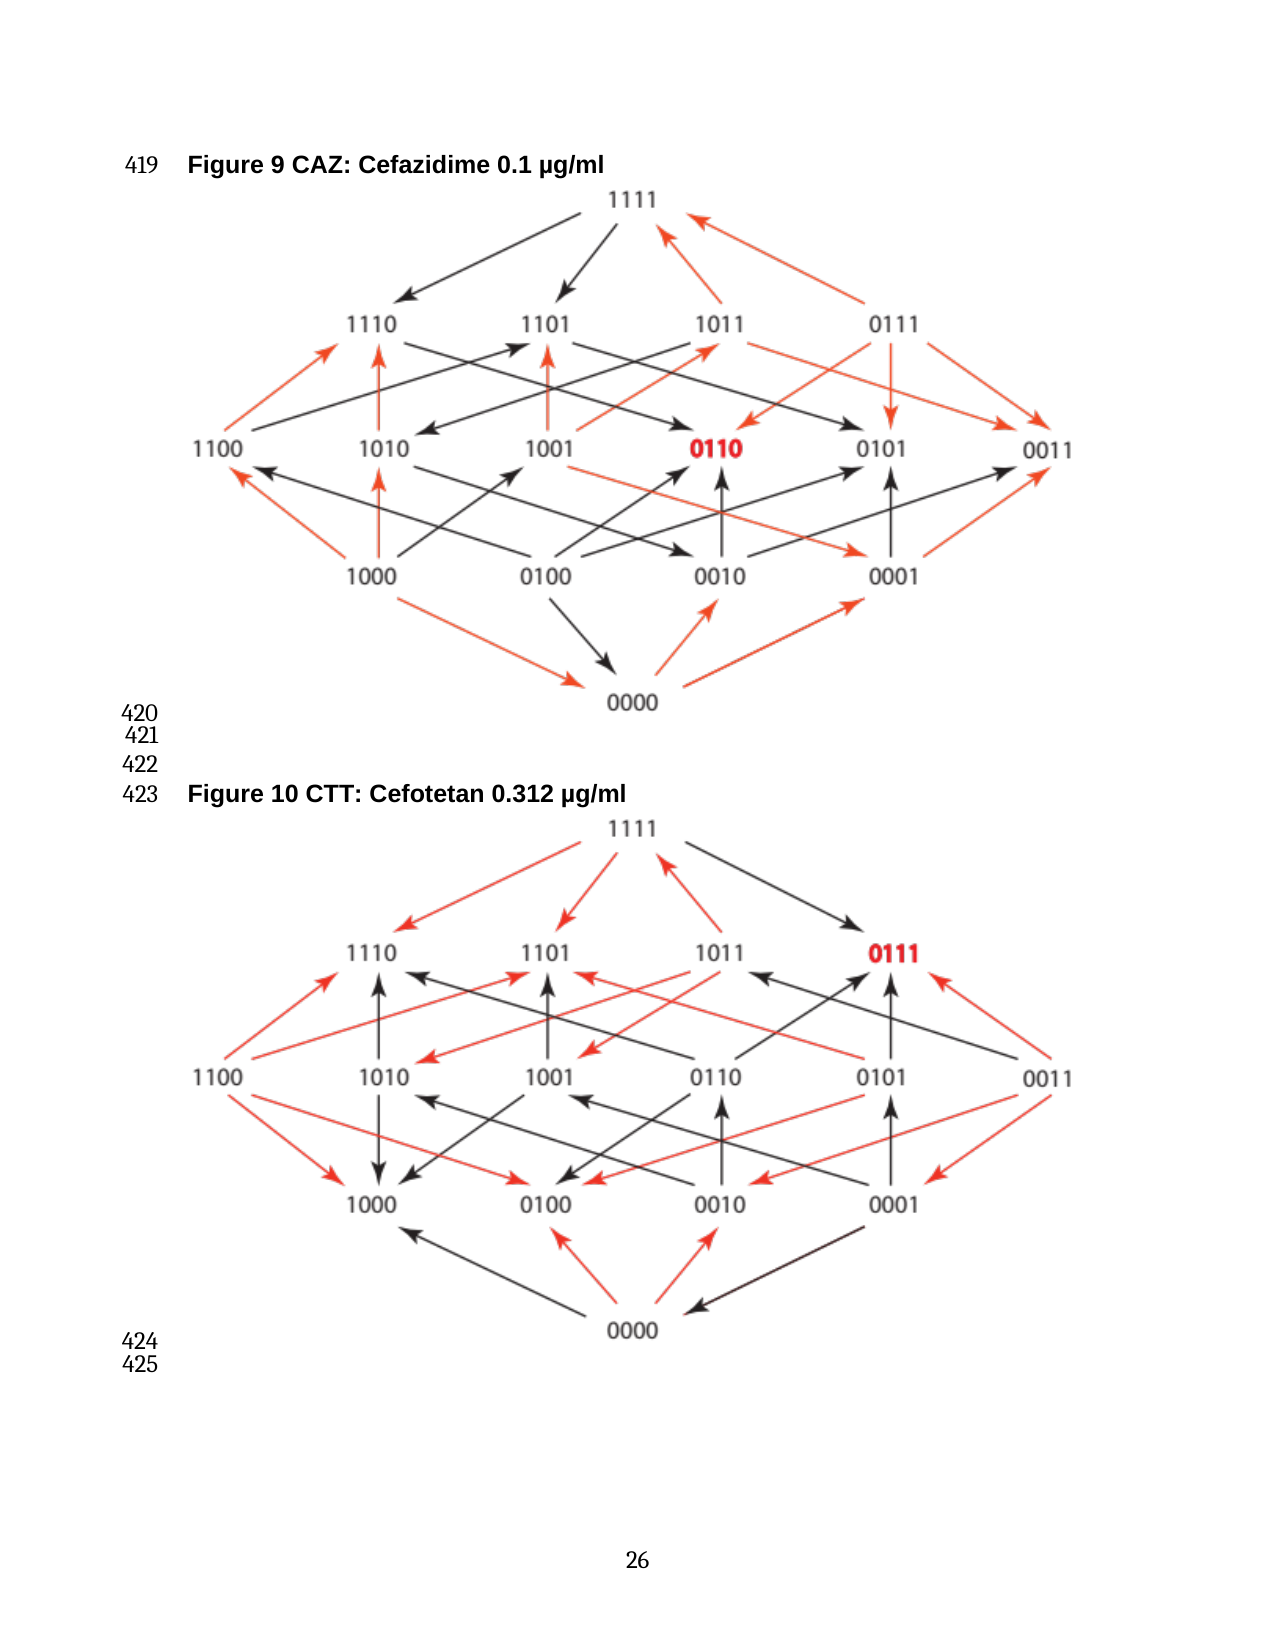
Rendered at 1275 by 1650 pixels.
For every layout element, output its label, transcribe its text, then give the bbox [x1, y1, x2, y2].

text Figure 9 CAZ: Cefazidime 0.1 µg/ml [187, 150, 1087, 179]
text Figure 10 CTT: Cefotetan 0.312 µg/ml [187, 779, 1087, 807]
